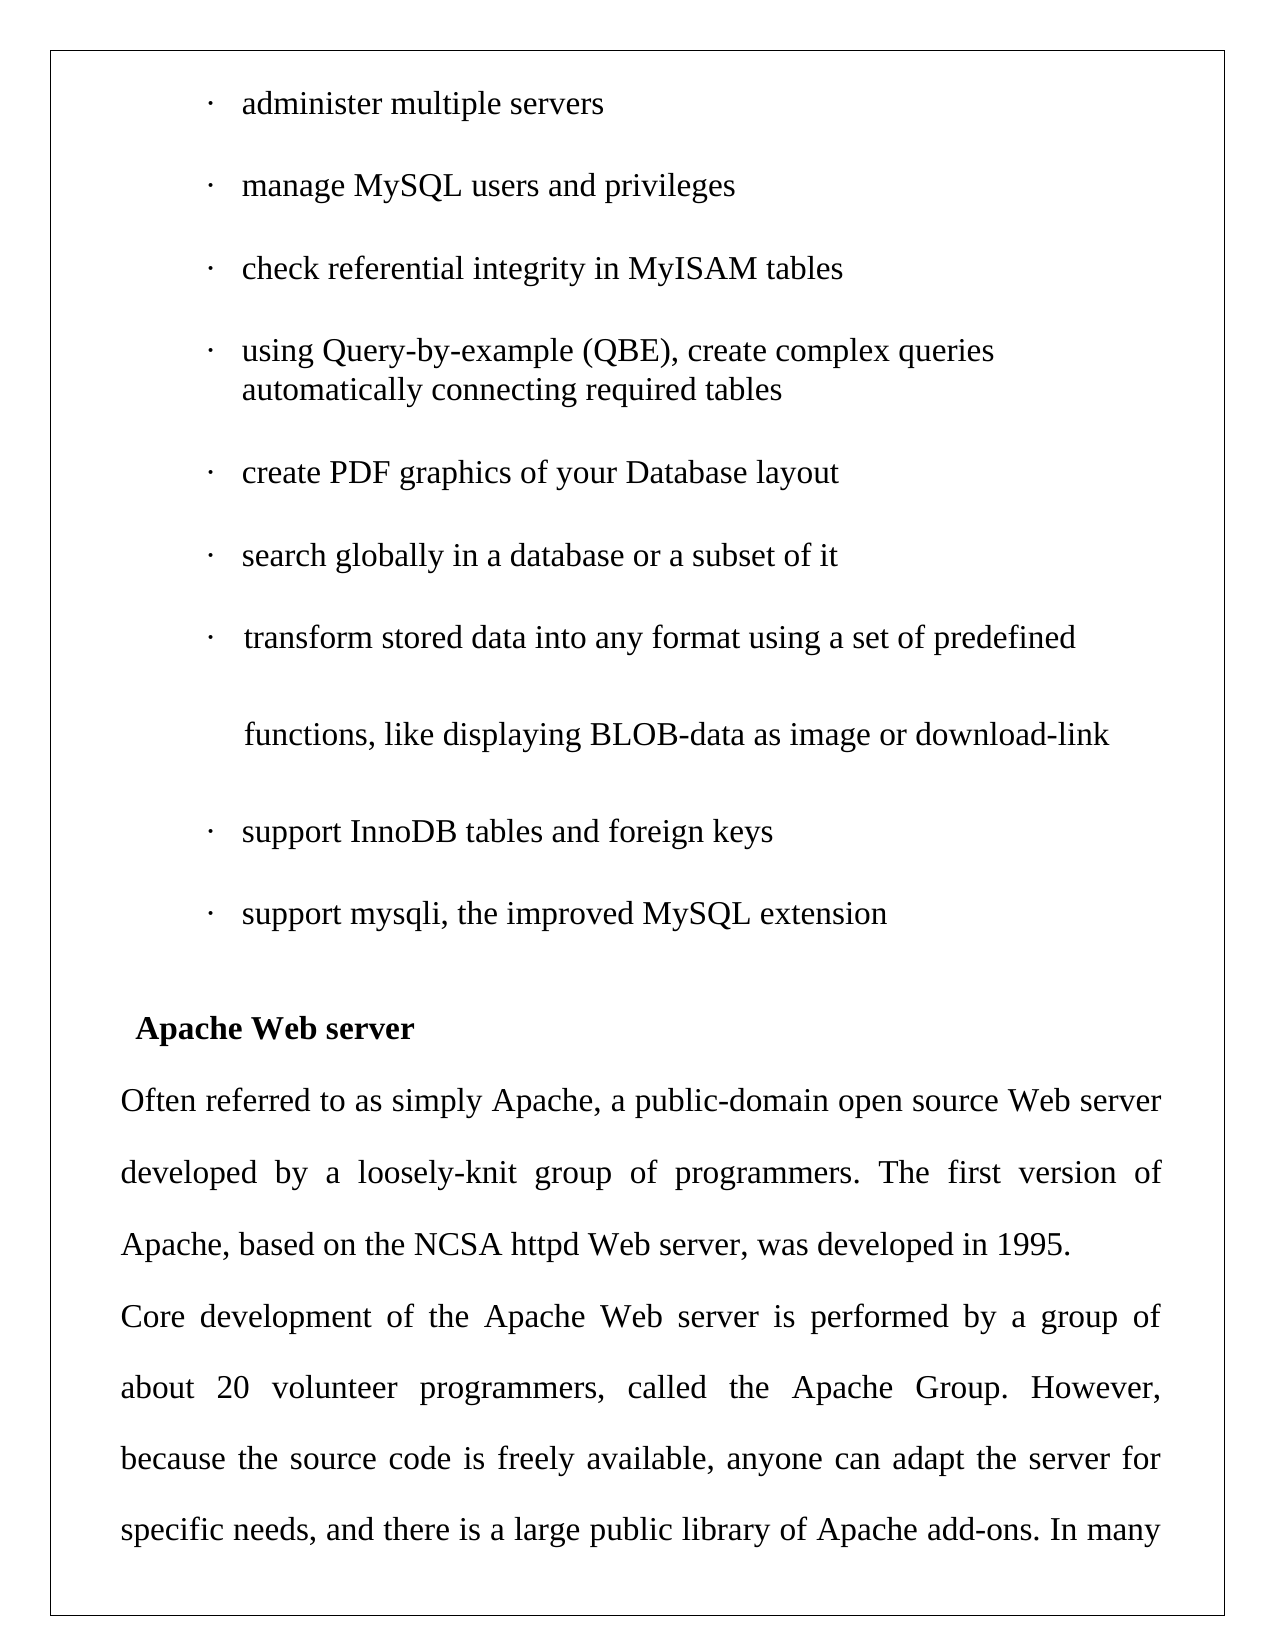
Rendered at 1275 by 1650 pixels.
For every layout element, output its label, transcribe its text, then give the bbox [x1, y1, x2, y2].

list Often referred to as simply Apache, a public-domain open source Web server developed by a loosely-knit group of programmers. The first version of Apache, based on the NCSA httpd Web server, was developed in 1995. [120, 1081, 1162, 1263]
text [120, 1297, 1162, 1547]
list transform stored data into any format using a set of predefined functions, like displaying BLOB-data as image or download-link [205, 617, 1119, 753]
text Apache Web server [135, 1009, 1162, 1047]
list support mysqli, the improved MySQL extension [205, 894, 1162, 932]
list check referential integrity in MyISAM tables [205, 248, 1162, 286]
list using Query-by-example (QBE), create complex queries automatically connecting required tables [205, 330, 1162, 407]
list search globally in a database or a subset of it [205, 535, 1162, 573]
list support InnoDB tables and foreign keys [205, 811, 1162, 850]
list create PDF graphics of your Database layout [205, 452, 1162, 491]
list manage MySQL users and privileges [205, 166, 1162, 204]
list administer multiple servers [205, 83, 1162, 121]
